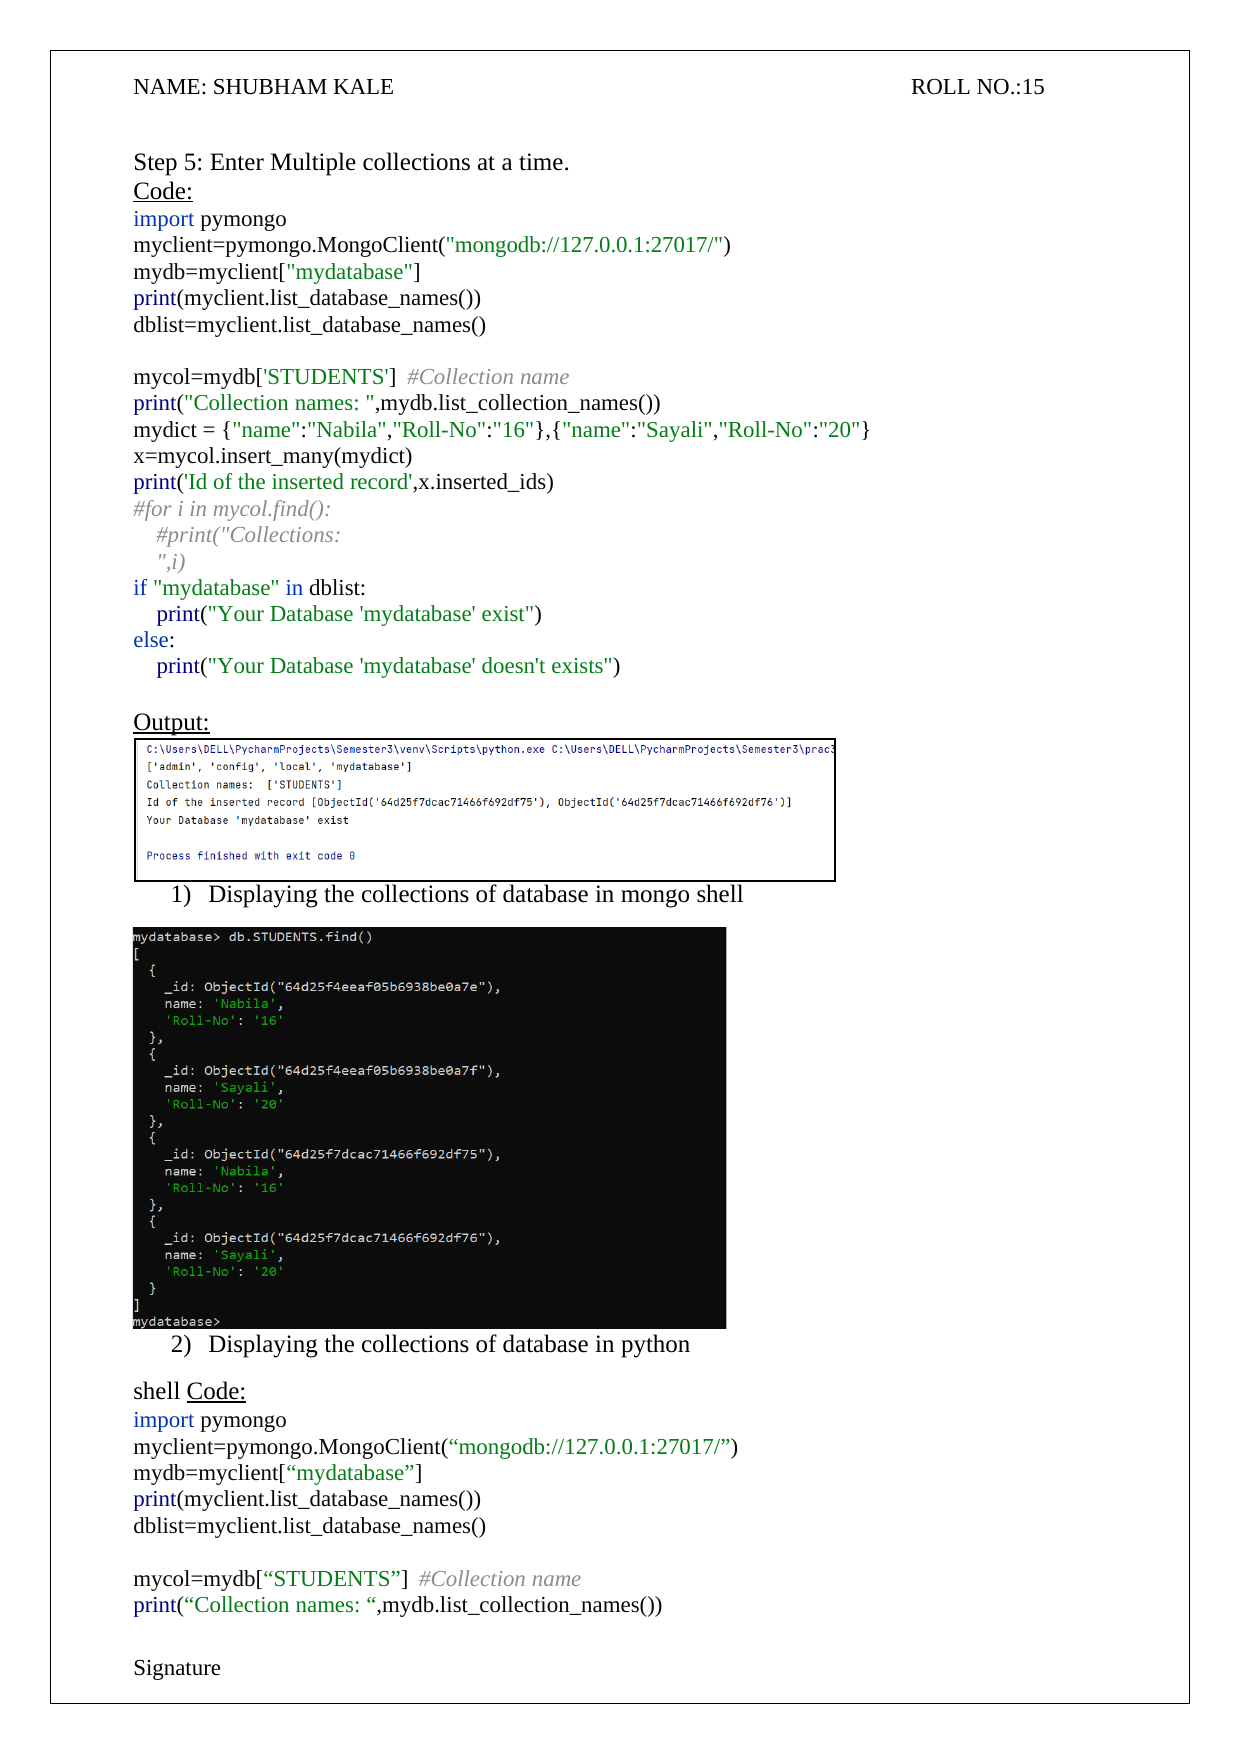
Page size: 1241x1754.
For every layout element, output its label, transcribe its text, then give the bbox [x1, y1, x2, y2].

text if "mydatabase" in dblist: [133, 574, 1151, 601]
list Displaying the collections of database in python shell Code: [133, 1311, 743, 1405]
text print("Your Database 'mydatabase' doesn't exists") [156, 653, 1151, 679]
text mycol=mydb['STUDENTS'] #Collection name [133, 363, 1151, 390]
text #for i in mycol.find(): #print("Collections: ",i) [133, 495, 377, 574]
text print('Id of the inserted record',x.inserted_ids) [133, 469, 1151, 495]
text mycol=mydb[“STUDENTS”] #Collection name [133, 1564, 1151, 1591]
picture [132, 927, 727, 1329]
text import pymongo myclient=pymongo.MongoClient(“mongodb://127.0.0.1:27017/”) mydb=myclient[“mydatabase”] print(myclient.list_database_names()) dblist=myclient.list_database_names() [133, 1406, 739, 1538]
text import pymongo myclient=pymongo.MongoClient("mongodb://127.0.0.1:27017/") mydb=myclient["mydatabase"] print(myclient.list_database_names()) dblist=myclient.list_database_names() [133, 205, 739, 337]
text print("Your Database 'mydatabase' exist") else: [133, 601, 561, 652]
text mydict = {"name":"Nabila","Roll-No":"16"},{"name":"Sayali","Roll-No":"20"} x=mycol.insert_many(mydict) [133, 416, 873, 469]
text print("Collection names: ",mydb.list_collection_names()) [133, 390, 1151, 416]
text Output: [133, 707, 1151, 736]
picture [136, 740, 834, 880]
text print(“Collection names: “,mydb.list_collection_names()) [133, 1591, 1151, 1617]
text Step 5: Enter Multiple collections at a time. Code: [133, 148, 621, 204]
